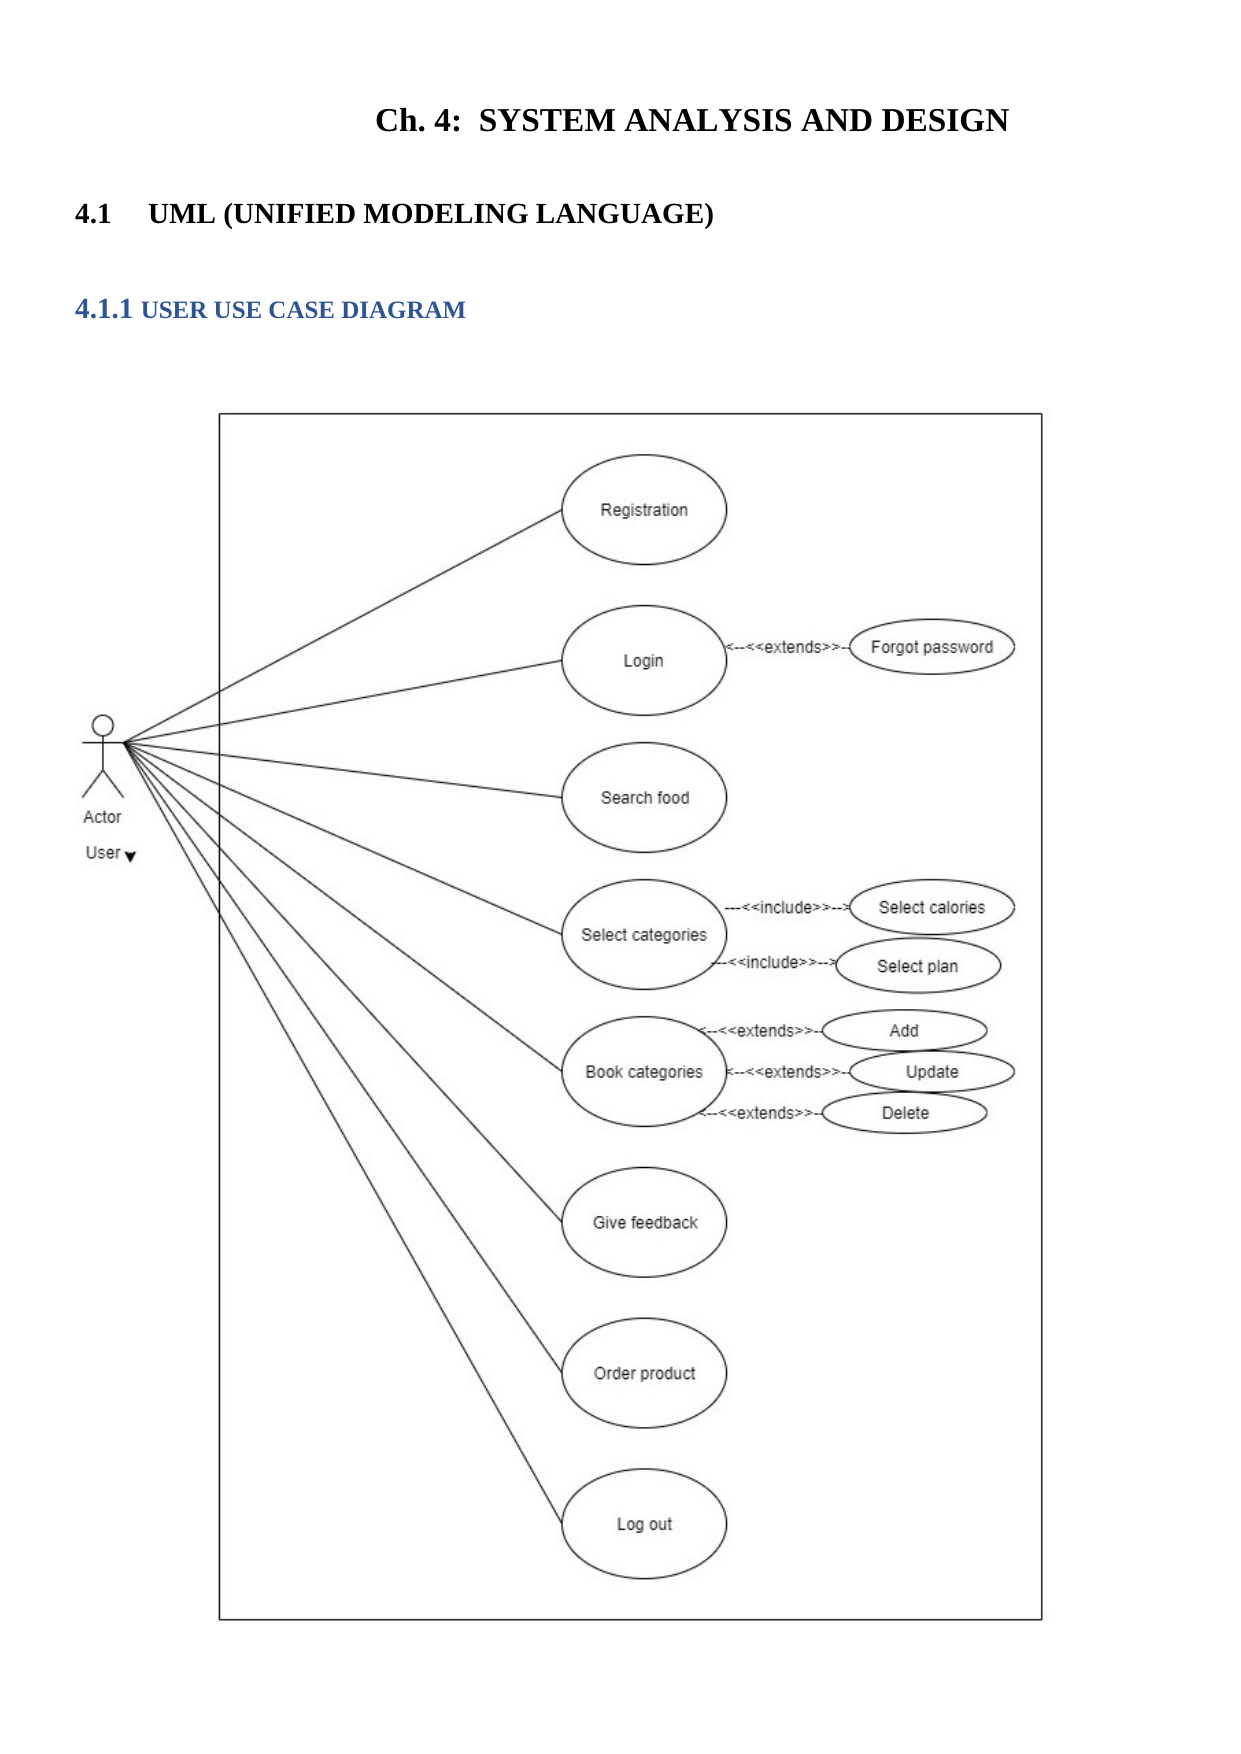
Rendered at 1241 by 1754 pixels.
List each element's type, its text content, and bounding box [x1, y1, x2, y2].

text 4.1 UML (UNIFIED MODELING LANGUAGE) [75, 196, 1165, 230]
picture [75, 342, 1166, 1622]
text Ch. 4: SYSTEM ANALYSIS AND DESIGN [75, 100, 1165, 139]
text 4.1.1 USER USE CASE DIAGRAM [75, 292, 1165, 325]
